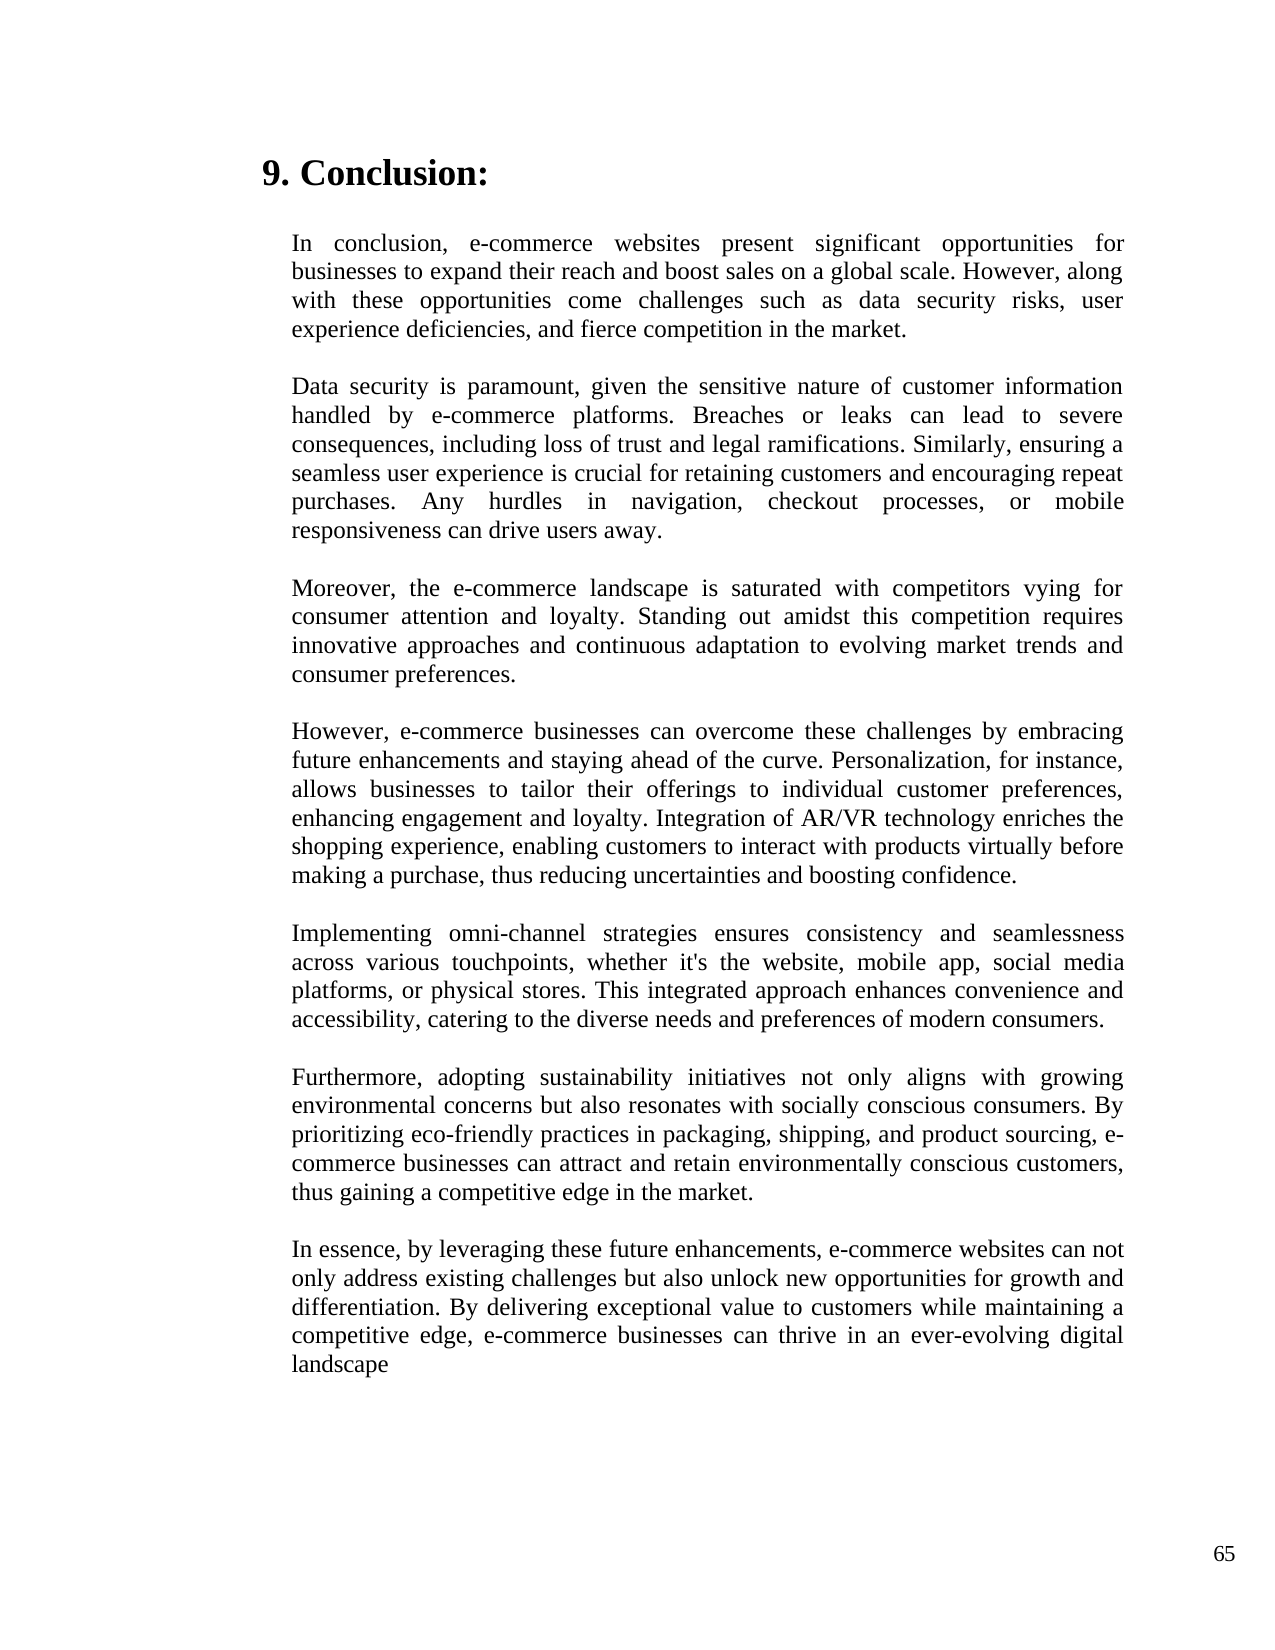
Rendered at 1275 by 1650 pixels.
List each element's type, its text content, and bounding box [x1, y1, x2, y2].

text In conclusion, e-commerce websites present significant opportunities for businesses to expand their reach and boost sales on a global scale. However, along with these opportunities come challenges such as data security risks, user experience deficiencies, and fierce competition in the market. [291, 228, 1124, 343]
text Implementing omni-channel strategies ensures consistency and seamlessness across various touchpoints, whether it's the website, mobile app, social media platforms, or physical stores. This integrated approach enhances convenience and accessibility, catering to the diverse needs and preferences of modern consumers. [291, 918, 1124, 1033]
text In essence, by leveraging these future enhancements, e-commerce websites can not only address existing challenges but also unlock new opportunities for growth and differentiation. By delivering exceptional value to customers while maintaining a competitive edge, e-commerce businesses can thrive in an ever-evolving digital landscape [291, 1234, 1124, 1378]
subtitle Conclusion: [262, 150, 1275, 193]
text Data security is paramount, given the sensitive nature of customer information handled by e-commerce platforms. Breaches or leaks can lead to severe consequences, including loss of trust and legal ramifications. Similarly, ensuring a seamless user experience is crucial for retaining customers and encouraging repeat purchases. Any hurdles in navigation, checkout processes, or mobile responsiveness can drive users away. [291, 371, 1124, 544]
text However, e-commerce businesses can overcome these challenges by embracing future enhancements and staying ahead of the curve. Personalization, for instance, allows businesses to tailor their offerings to individual customer preferences, enhancing engagement and loyalty. Integration of AR/VR technology enriches the shopping experience, enabling customers to interact with products virtually before making a purchase, thus reducing uncertainties and boosting confidence. [291, 716, 1124, 889]
text Furthermore, adopting sustainability initiatives not only aligns with growing environmental concerns but also resonates with socially conscious consumers. By prioritizing eco-friendly practices in packaging, shipping, and product sourcing, e- commerce businesses can attract and retain environmentally conscious customers, thus gaining a competitive edge in the market. [291, 1062, 1124, 1205]
text Moreover, the e-commerce landscape is saturated with competitors vying for consumer attention and loyalty. Standing out amidst this competition requires innovative approaches and continuous adaptation to evolving market trends and consumer preferences. [291, 573, 1124, 688]
